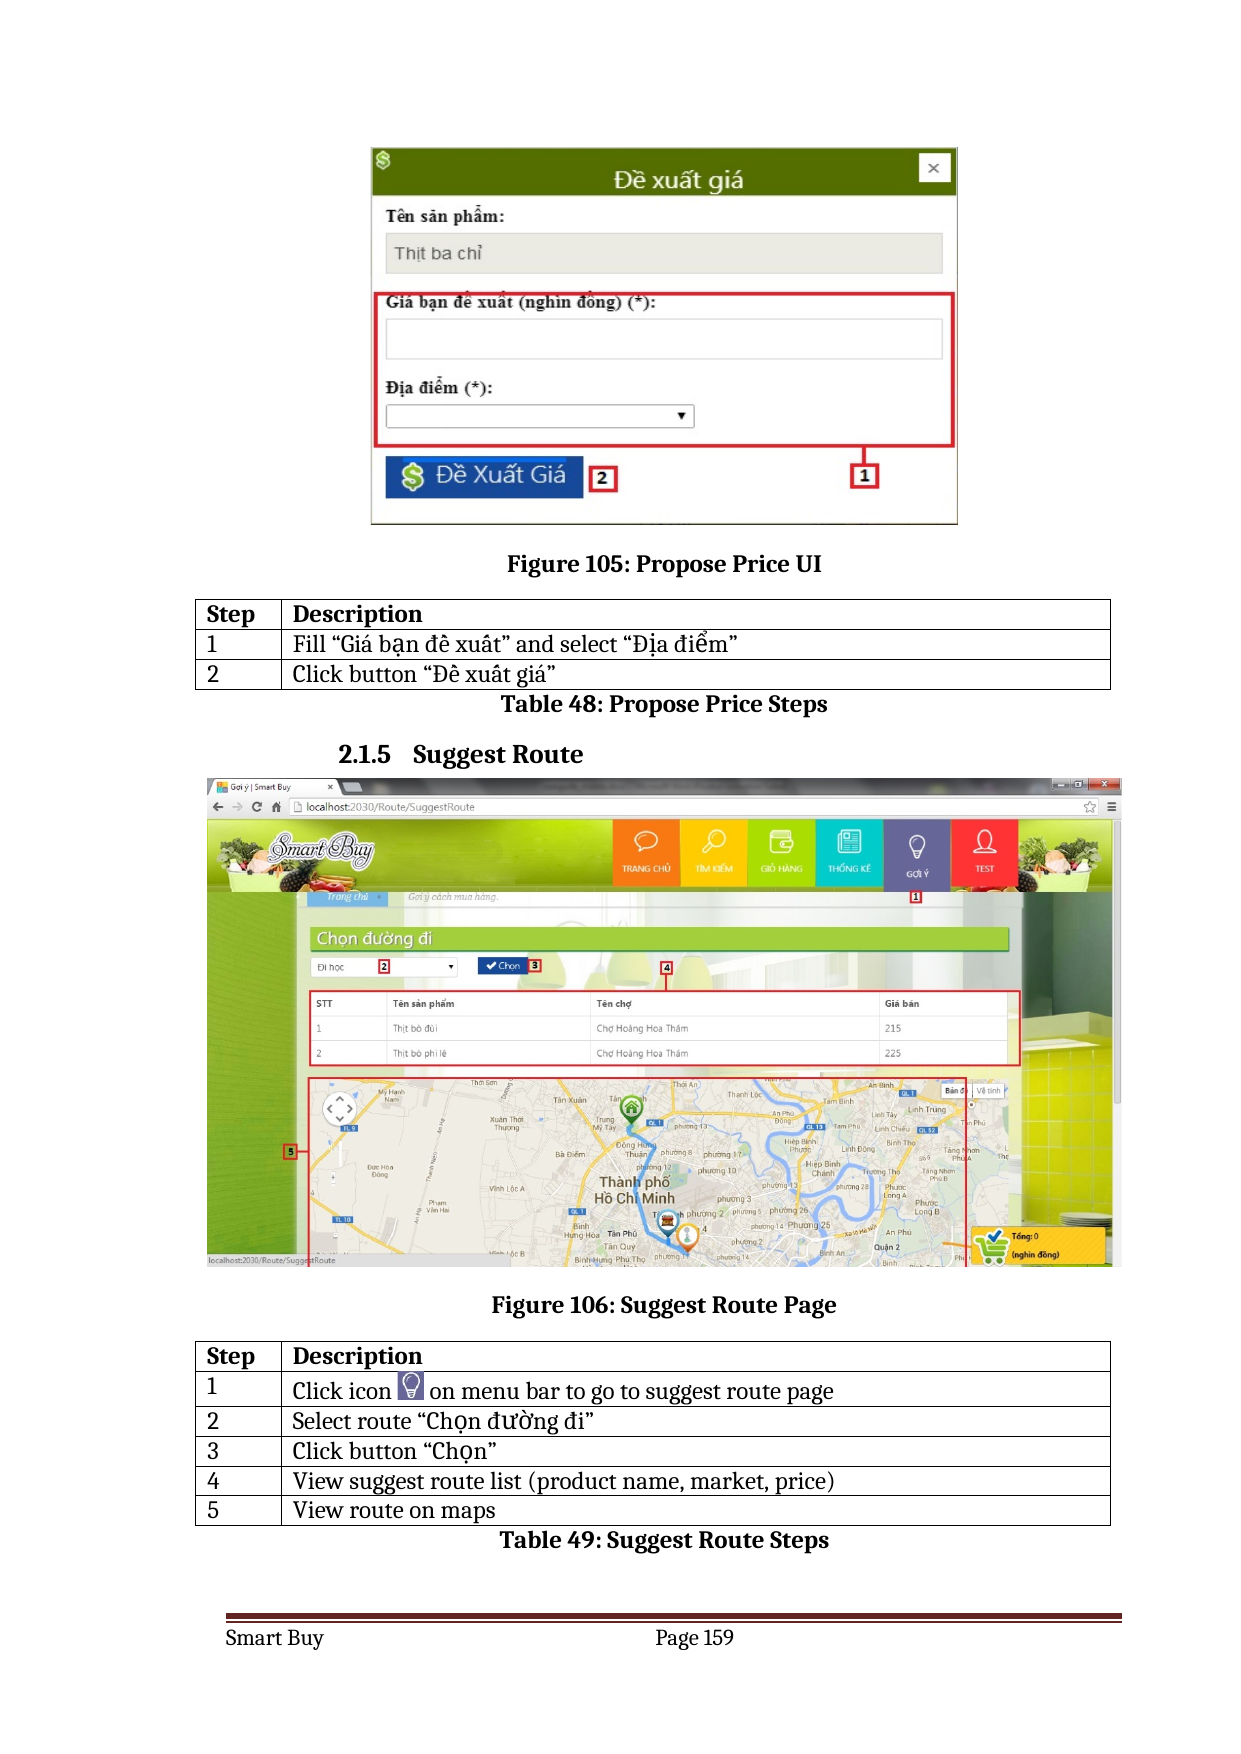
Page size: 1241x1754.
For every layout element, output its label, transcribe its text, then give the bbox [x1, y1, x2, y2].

subtitle Suggest Route [338, 739, 1122, 770]
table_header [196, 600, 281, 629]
text Figure 106: Suggest Route Page [207, 1291, 1122, 1320]
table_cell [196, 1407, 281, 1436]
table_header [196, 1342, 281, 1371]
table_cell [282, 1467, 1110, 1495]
text Figure 105: Propose Price UI [207, 550, 1122, 578]
picture [370, 147, 958, 525]
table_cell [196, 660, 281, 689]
text Table 48: Propose Price Steps [207, 690, 1122, 718]
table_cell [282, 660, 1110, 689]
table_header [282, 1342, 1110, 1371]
text Table 49: Suggest Route Steps [207, 1526, 1122, 1555]
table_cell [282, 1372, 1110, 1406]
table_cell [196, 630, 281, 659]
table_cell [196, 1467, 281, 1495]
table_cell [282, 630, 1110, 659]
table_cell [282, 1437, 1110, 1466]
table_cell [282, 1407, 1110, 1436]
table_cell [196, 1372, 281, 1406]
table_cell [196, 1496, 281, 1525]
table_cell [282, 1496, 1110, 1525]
picture [207, 778, 1122, 1267]
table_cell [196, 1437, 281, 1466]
picture [397, 1371, 424, 1400]
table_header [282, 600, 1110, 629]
